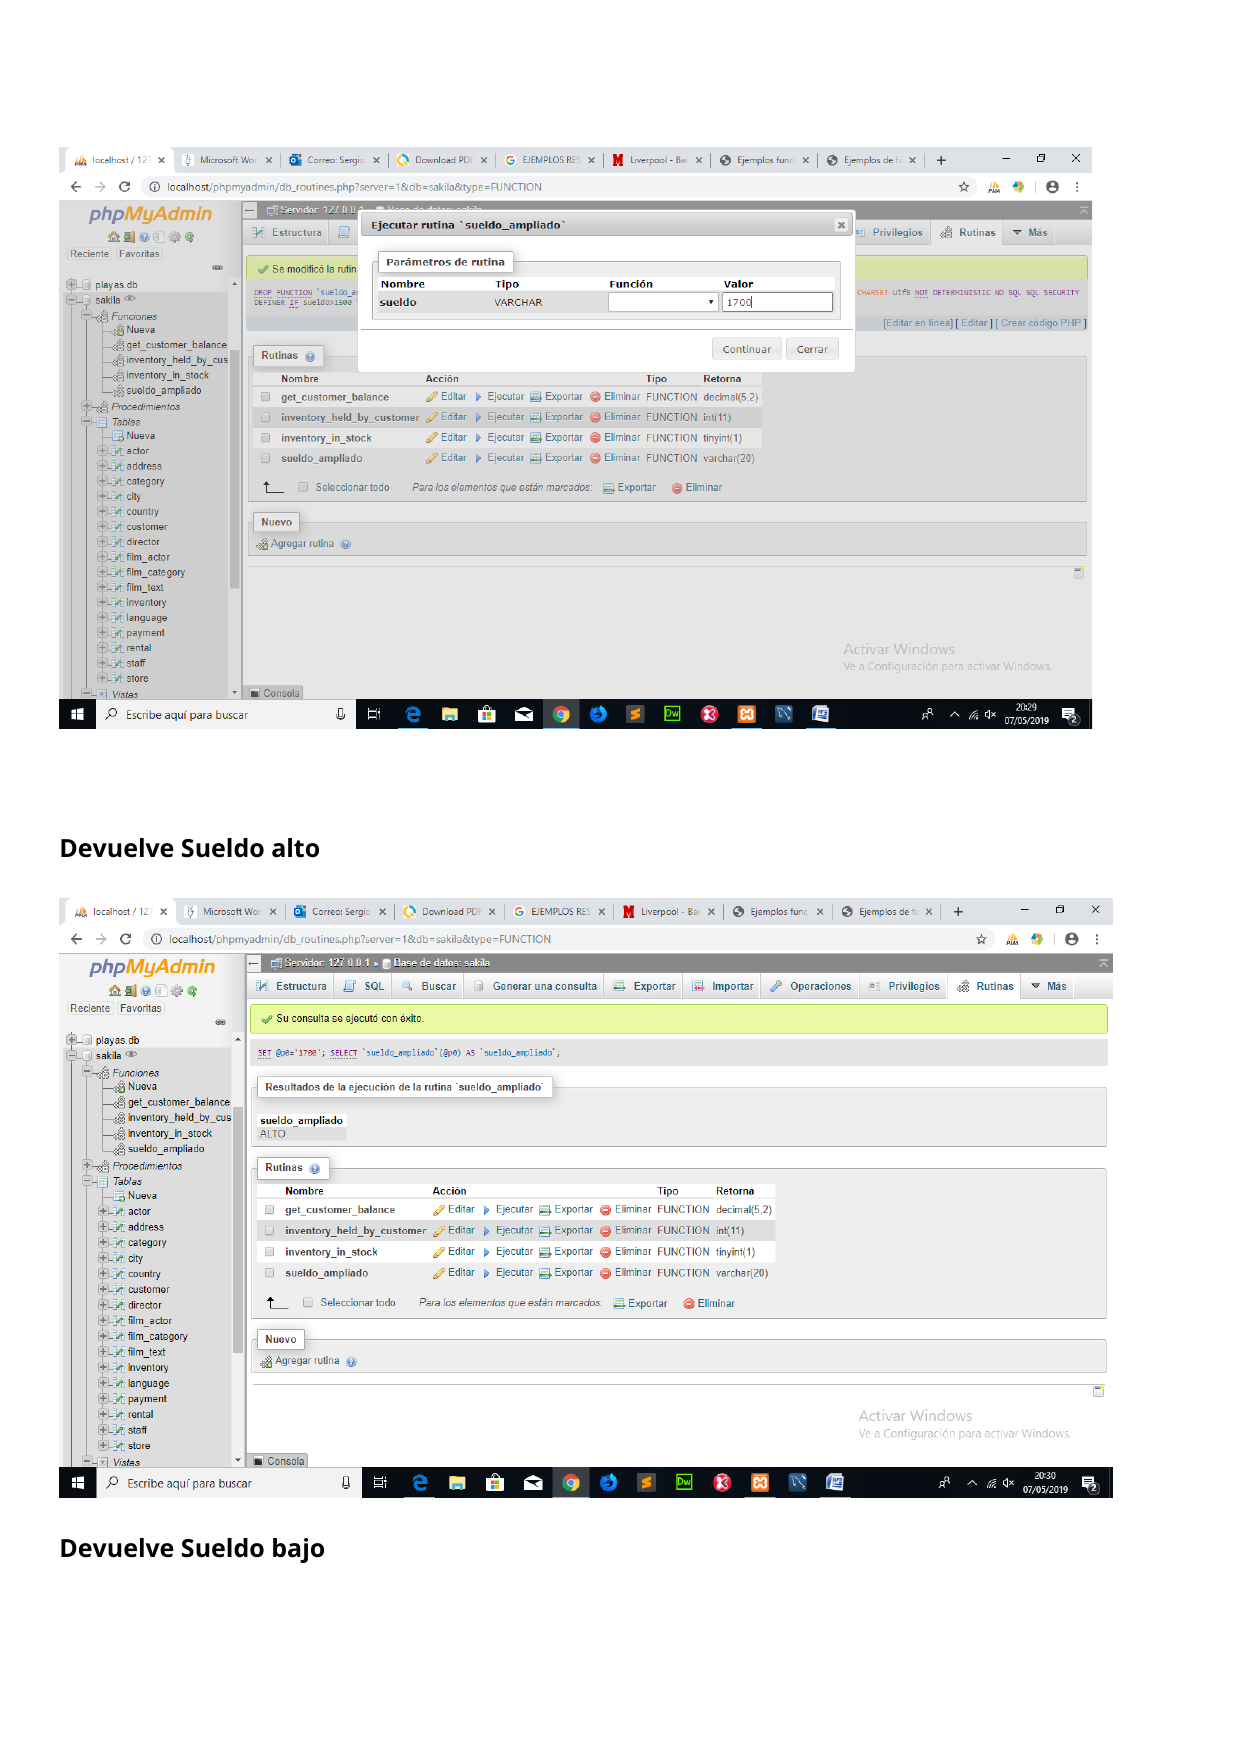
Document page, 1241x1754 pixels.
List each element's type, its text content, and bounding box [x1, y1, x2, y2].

picture [59, 147, 1093, 729]
picture [59, 898, 1113, 1498]
text Devuelve Sueldo bajo [59, 1531, 1063, 1564]
text Devuelve Sueldo alto [59, 830, 1063, 864]
